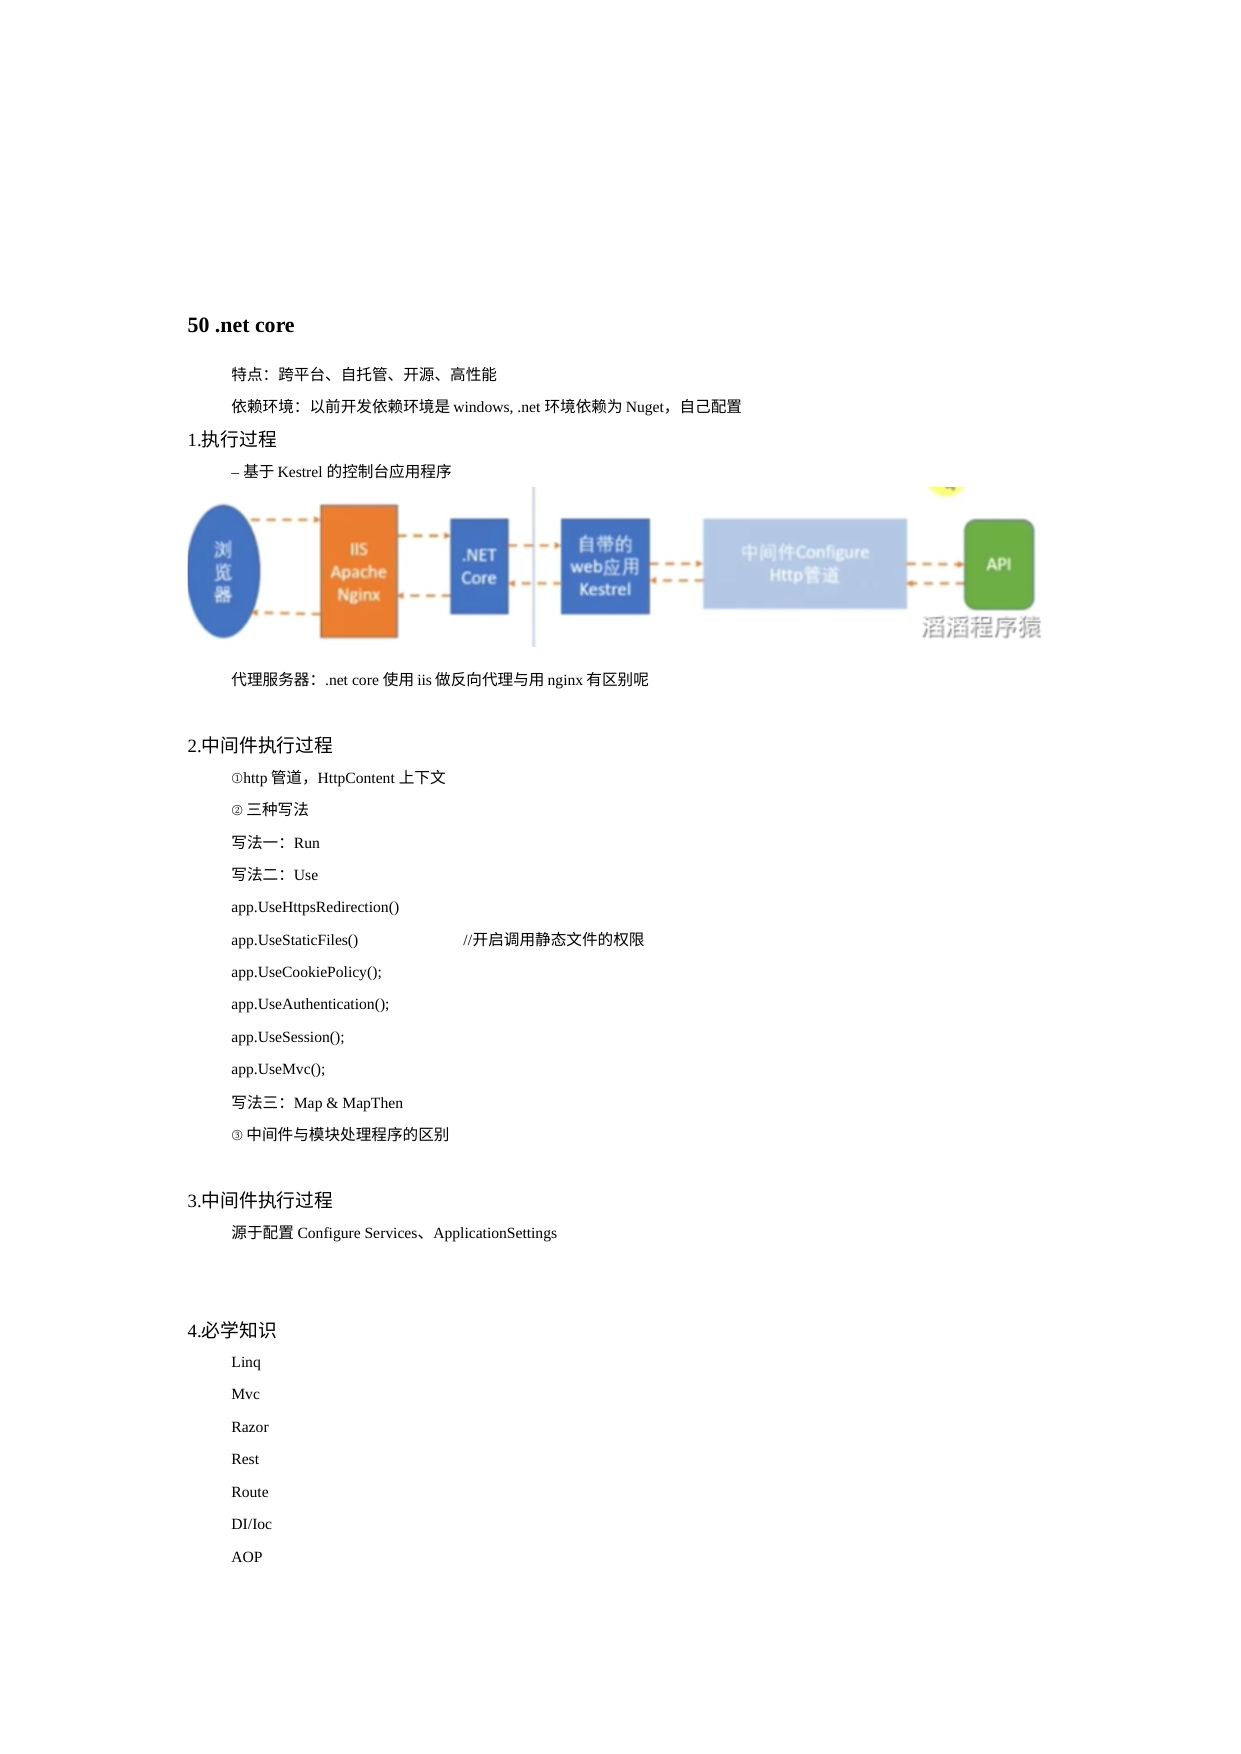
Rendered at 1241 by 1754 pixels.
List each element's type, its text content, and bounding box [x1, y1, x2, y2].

text 源于配置 Configure Services、ApplicationSettings [187, 1215, 1053, 1248]
text – 基于Kestrel 的控制台应用程序 [187, 454, 1053, 487]
text 写法一：Run [187, 825, 1053, 858]
text AOP [187, 1540, 1053, 1573]
text ①http管道，HttpContent 上下文 [187, 760, 1053, 793]
picture [187, 487, 1053, 647]
text 写法三：Map & MapThen [187, 1085, 1053, 1118]
text DI/Ioc [187, 1508, 1053, 1540]
text 写法二：Use [187, 858, 1053, 890]
text ③中间件与模块处理程序的区别 [187, 1118, 1053, 1150]
text 4.必学知识 [187, 1313, 1053, 1345]
text app.UseSession(); [187, 1020, 1053, 1053]
text app.UseStaticFiles() //开启调用静态文件的权限 [187, 923, 1053, 955]
text app.UseCookiePolicy(); [187, 955, 1053, 988]
text 代理服务器：.net core 使用iis做反向代理与用nginx有区别呢 [187, 663, 1053, 695]
text ②三种写法 [187, 793, 1053, 825]
text Rest [187, 1443, 1053, 1475]
text Mvc [187, 1378, 1053, 1410]
text 50 .net core [187, 308, 1053, 341]
text 2.中间件执行过程 [187, 728, 1053, 760]
text 3.中间件执行过程 [187, 1183, 1053, 1215]
text Route [187, 1475, 1053, 1508]
text 特点：跨平台、自托管、开源、高性能 [187, 357, 1053, 389]
text 依赖环境：以前开发依赖环境是windows, .net 环境依赖为Nuget，自己配置 [187, 389, 1053, 422]
text app.UseMvc(); [187, 1053, 1053, 1085]
text 1.执行过程 [187, 422, 1053, 454]
text Linq [187, 1345, 1053, 1378]
text app.UseAuthentication(); [187, 988, 1053, 1020]
text Razor [187, 1410, 1053, 1443]
text app.UseHttpsRedirection() [187, 890, 1053, 923]
